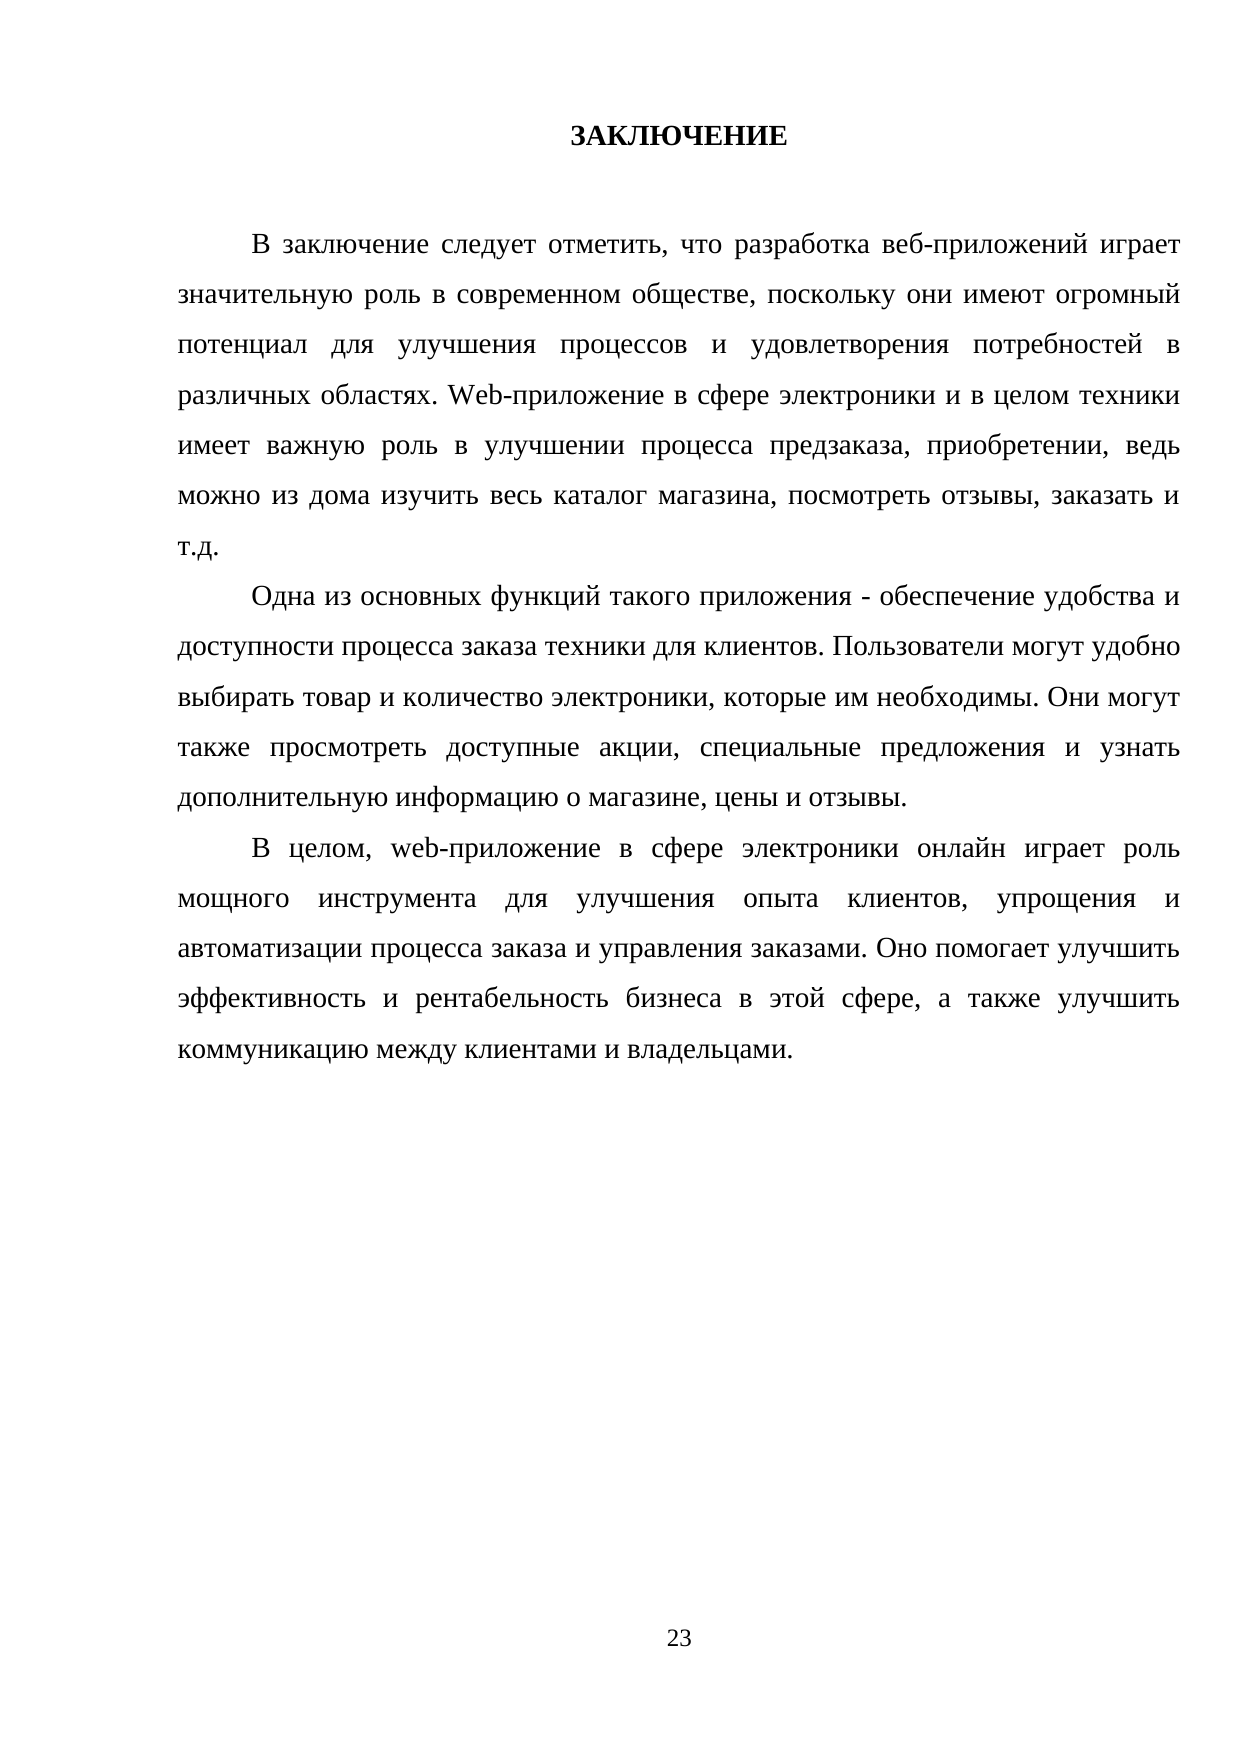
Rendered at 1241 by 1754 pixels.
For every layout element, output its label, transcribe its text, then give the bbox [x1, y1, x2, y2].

text Одна из основных функций такого приложения - обеспечение удобства и доступности процесса заказа техники для клиентов. Пользователи могут удобно выбирать товар и количество электроники, которые им необходимы. Они могут также просмотреть доступные акции, специальные предложения и узнать дополнительную информацию о магазине, цены и отзывы. [177, 578, 1181, 813]
text В заключение следует отметить, что разработка веб-приложений играет значительную роль в современном обществе, поскольку они имеют огромный потенциал для улучшения процессов и удовлетворения потребностей в различных областях. Web-приложение в сфере электроники и в целом техники имеет важную роль в улучшении процесса предзаказа, приобретении, ведь можно из дома изучить весь каталог магазина, посмотреть отзывы, заказать и т.д. [177, 226, 1181, 561]
subtitle ЗАКЛЮЧЕНИЕ [177, 118, 1181, 152]
text В целом, web-приложение в сфере электроники онлайн играет роль мощного инструмента для улучшения опыта клиентов, упрощения и автоматизации процесса заказа и управления заказами. Оно помогает улучшить эффективность и рентабельность бизнеса в этой сфере, а также улучшить коммуникацию между клиентами и владельцами. [177, 830, 1181, 1064]
